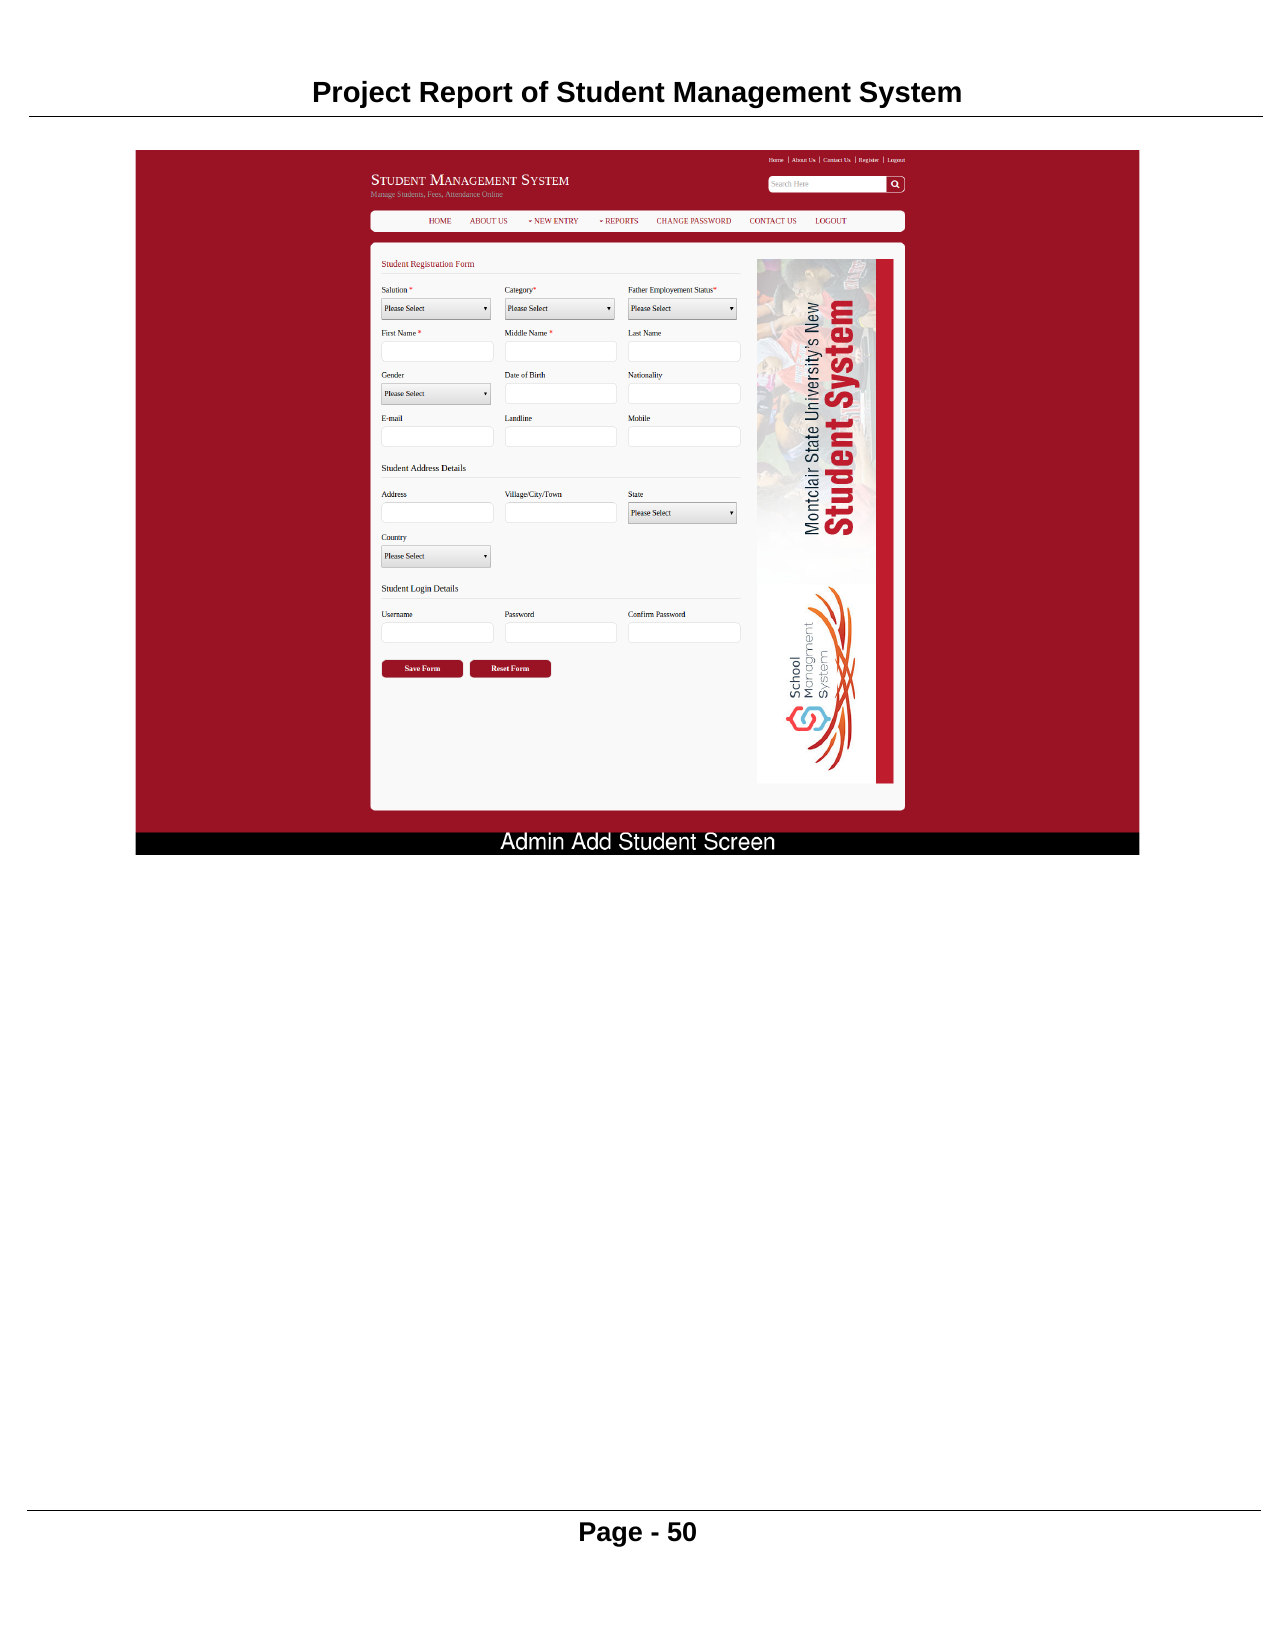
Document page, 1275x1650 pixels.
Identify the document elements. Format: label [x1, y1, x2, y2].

picture [135, 150, 1140, 855]
